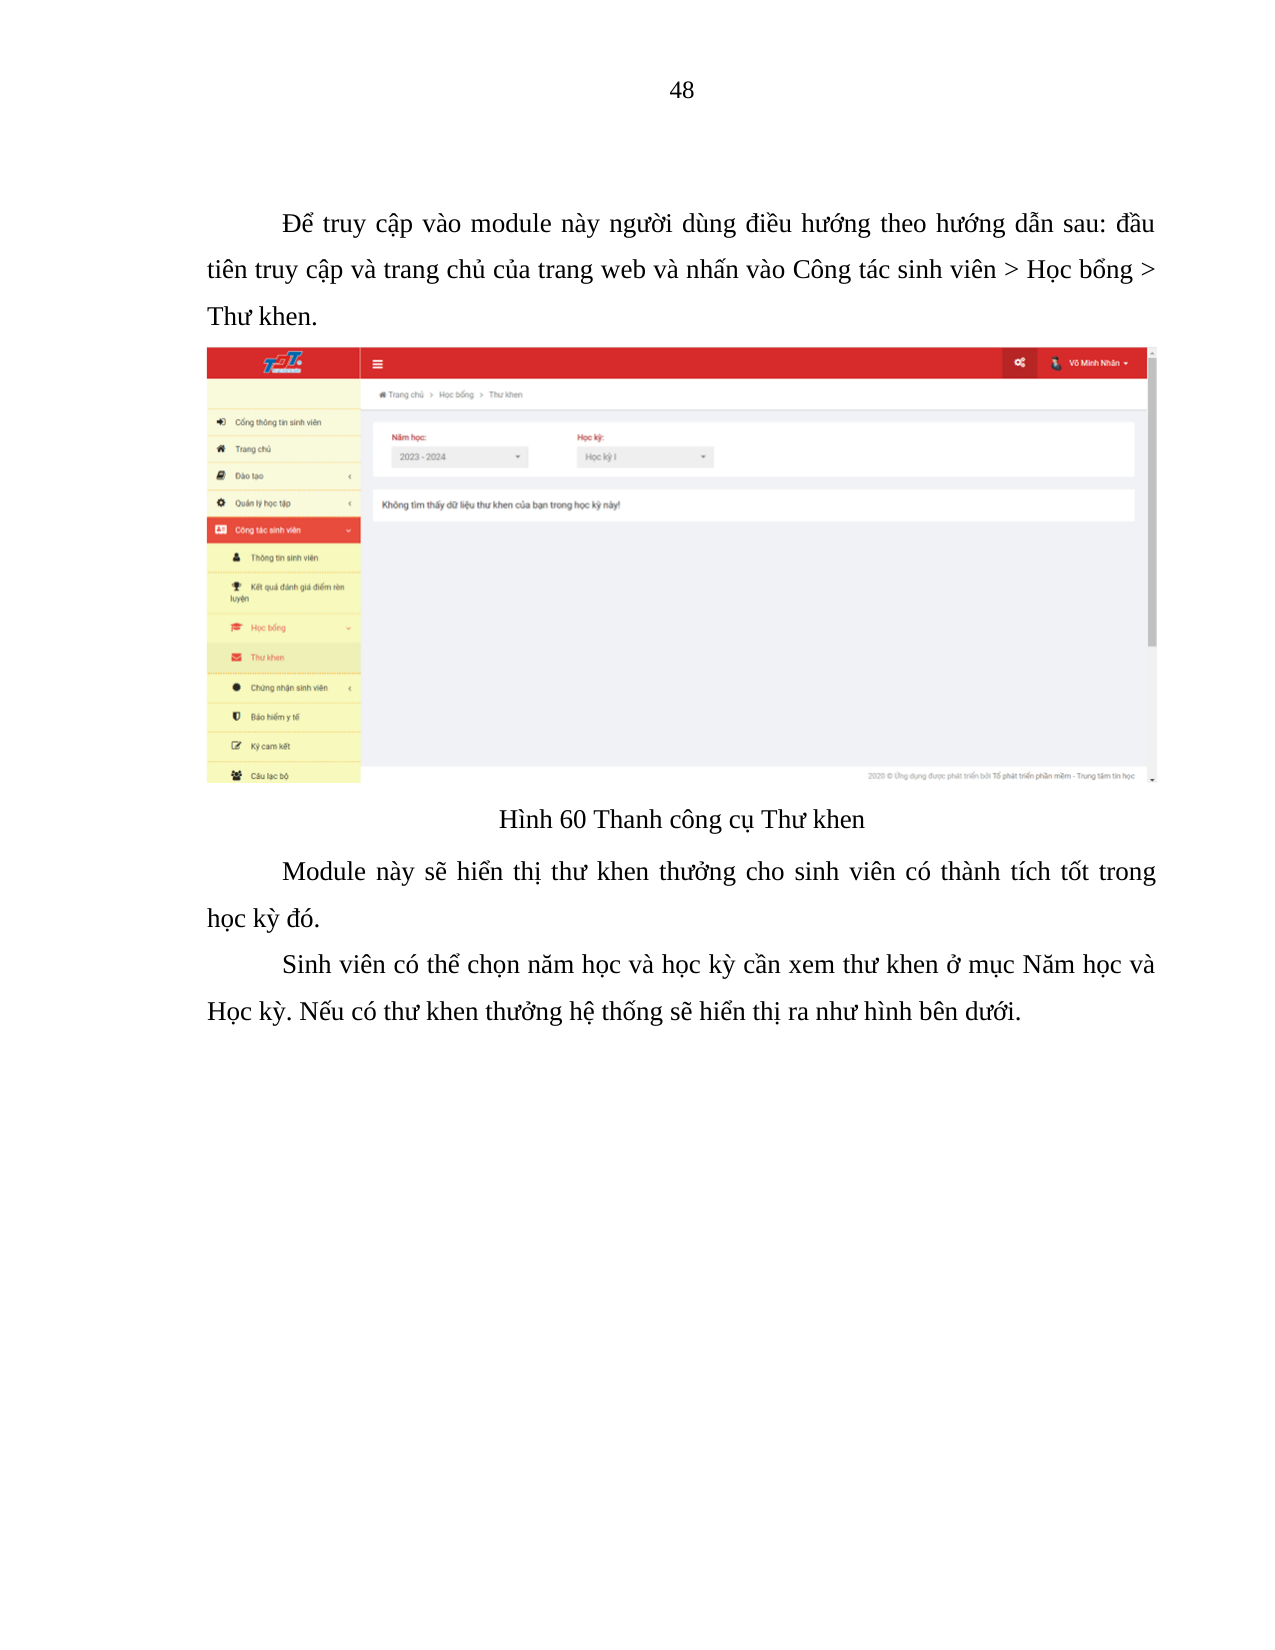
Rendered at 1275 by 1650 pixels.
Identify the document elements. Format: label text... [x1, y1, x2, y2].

text Để truy cập vào module này người dùng điều hướng theo hướng dẫn sau: đầu tiên truy cập và trang chủ của trang web và nhấn vào Công tác sinh viên > Học bổng > Thư khen. [207, 207, 1157, 331]
picture [206, 346, 1157, 783]
text Hình 60 Thanh công cụ Thư khen [207, 803, 1157, 834]
text Sinh viên có thể chọn năm học và học kỳ cần xem thư khen ở mục Năm học và Học kỳ. Nếu có thư khen thưởng hệ thống sẽ hiển thị ra như hình bên dưới. [207, 948, 1157, 1026]
text Module này sẽ hiển thị thư khen thưởng cho sinh viên có thành tích tốt trong học kỳ đó. [207, 855, 1157, 933]
